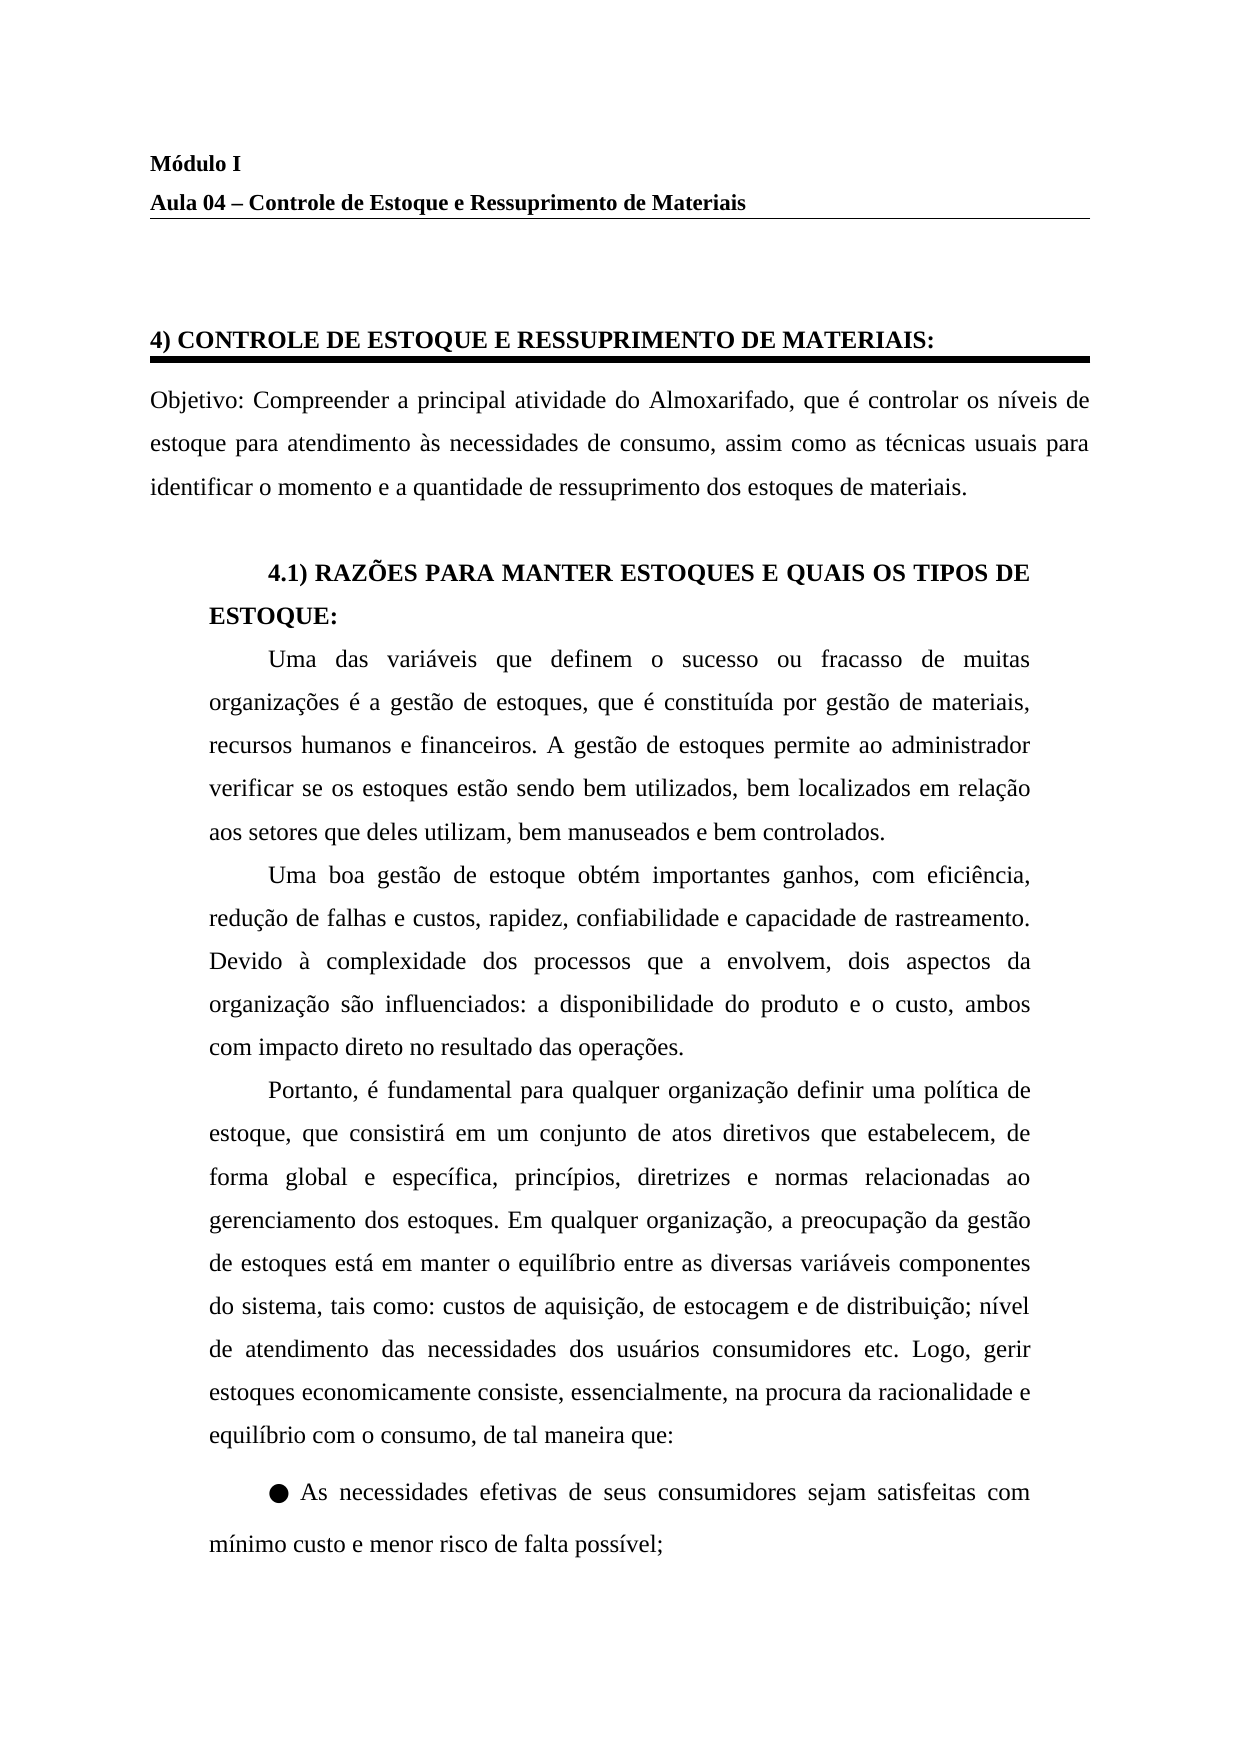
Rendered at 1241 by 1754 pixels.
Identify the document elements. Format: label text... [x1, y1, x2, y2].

text Uma das variáveis que definem o sucesso ou fracasso de muitas organizações é a gestão de estoques, que é constituída por gestão de materiais, recursos humanos e financeiros. A gestão de estoques permite ao administrador verificar se os estoques estão sendo bem utilizados, bem localizados em relação aos setores que deles utilizam, bem manuseados e bem controlados. [209, 644, 1031, 845]
text 4) CONTROLE DE ESTOQUE E RESSUPRIMENTO DE MATERIAIS: [150, 326, 1090, 356]
text Uma boa gestão de estoque obtém importantes ganhos, com eficiência, redução de falhas e custos, rapidez, confiabilidade e capacidade de rastreamento. Devido à complexidade dos processos que a envolvem, dois aspectos da organização são influenciados: a disponibilidade do produto e o custo, ambos com impacto direto no resultado das operações. [209, 860, 1031, 1061]
text Módulo I [150, 150, 1090, 176]
text Portanto, é fundamental para qualquer organização definir uma política de estoque, que consistirá em um conjunto de atos diretivos que estabelecem, de forma global e específica, princípios, diretrizes e normas relacionadas ao gerenciamento dos estoques. Em qualquer organização, a preocupação da gestão de estoques está em manter o equilíbrio entre as diversas variáveis componentes do sistema, tais como: custos de aquisição, de estocagem e de distribuição; nível de atendimento das necessidades dos usuários consumidores etc. Logo, gerir estoques economicamente consiste, essencialmente, na procura da racionalidade e equilíbrio com o consumo, de tal maneira que: [209, 1075, 1031, 1449]
text 4.1) RAZÕES PARA MANTER ESTOQUES E QUAIS OS TIPOS DE ESTOQUE: [209, 558, 1031, 630]
text Objetivo: Compreender a principal atividade do Almoxarifado, que é controlar os níveis de estoque para atendimento às necessidades de consumo, assim como as técnicas usuais para identificar o momento e a quantidade de ressuprimento dos estoques de materiais. [150, 385, 1090, 500]
text Aula 04 – Controle de Estoque e Ressuprimento de Materiais [150, 189, 1090, 218]
list As necessidades efetivas de seus consumidores sejam satisfeitas com mínimo custo e menor risco de falta possível; [209, 1463, 1031, 1558]
